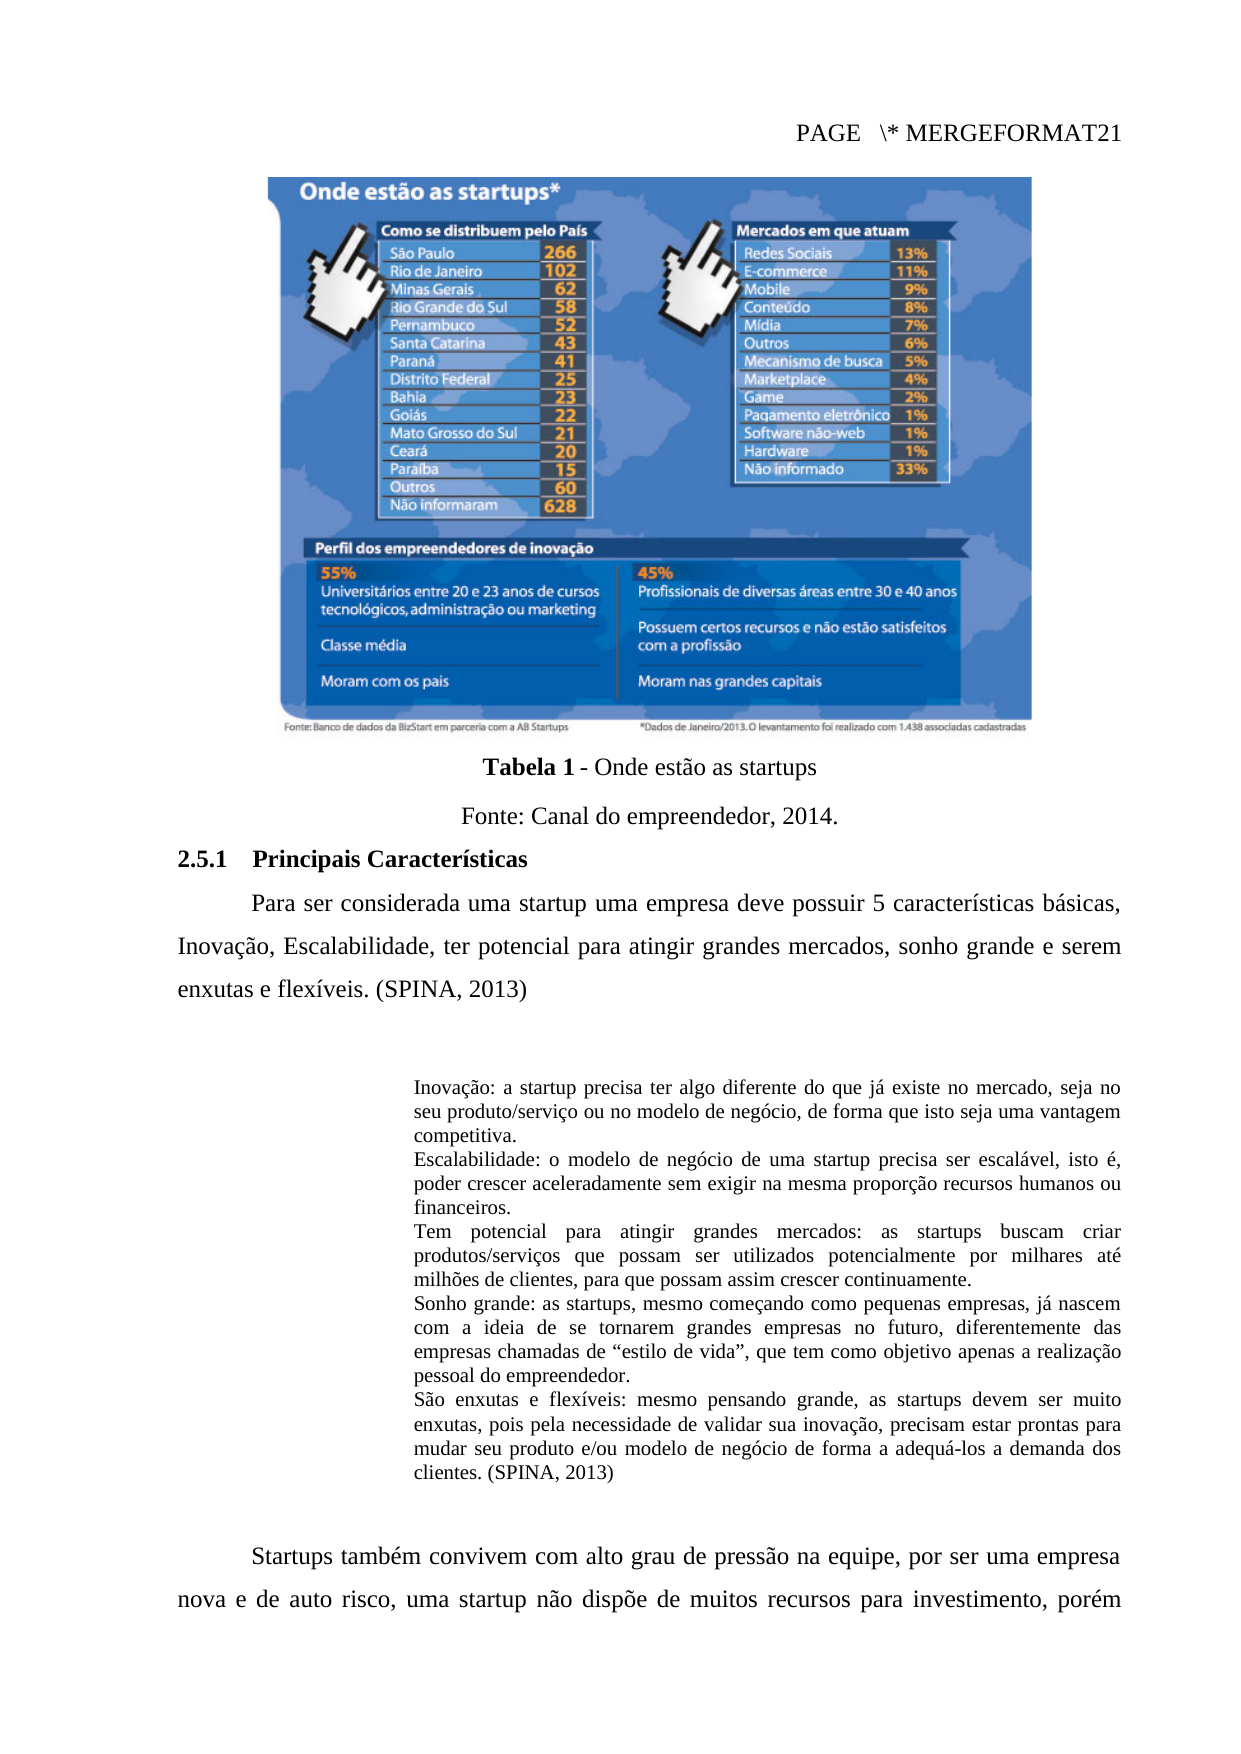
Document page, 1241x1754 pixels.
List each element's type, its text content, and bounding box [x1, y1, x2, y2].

text Sonho grande: as startups, mesmo começando como pequenas empresas, já nascem com a ideia de se tornarem grandes empresas no futuro, diferentemente das empresas chamadas de “estilo de vida”, que tem como objetivo apenas a realização pessoal do empreendedor. [413, 1291, 1122, 1387]
text Fonte: Canal do empreendedor, 2014. [177, 801, 1122, 830]
subtitle Principais Características [177, 844, 1122, 873]
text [177, 1541, 1122, 1613]
text Escalabilidade: o modelo de negócio de uma startup precisa ser escalável, isto é, poder crescer aceleradamente sem exigir na mesma proporção recursos humanos ou financeiros. [413, 1147, 1122, 1219]
text São enxutas e flexíveis: mesmo pensando grande, as startups devem ser muito enxutas, pois pela necessidade de validar sua inovação, precisam estar prontas para mudar seu produto e/ou modelo de negócio de forma a adequá-los a demanda dos clientes. (SPINA, 2013) [413, 1387, 1122, 1484]
text Inovação: a startup precisa ter algo diferente do que já existe no mercado, seja no seu produto/serviço ou no modelo de negócio, de forma que isto seja uma vantagem competitiva. [413, 1074, 1122, 1147]
text Para ser considerada uma startup uma empresa deve possuir 5 características básicas, Inovação, Escalabilidade, ter potencial para atingir grandes mercados, sonho grande e serem enxutas e flexíveis. (SPINA, 2013) [177, 888, 1122, 1003]
text Tabela 1 - Onde estão as startups [177, 752, 1122, 781]
text Tem potencial para atingir grandes mercados: as startups buscam criar produtos/serviços que possam ser utilizados potencialmente por milhares até milhões de clientes, para que possam assim crescer continuamente. [413, 1219, 1122, 1291]
picture [267, 177, 1032, 738]
